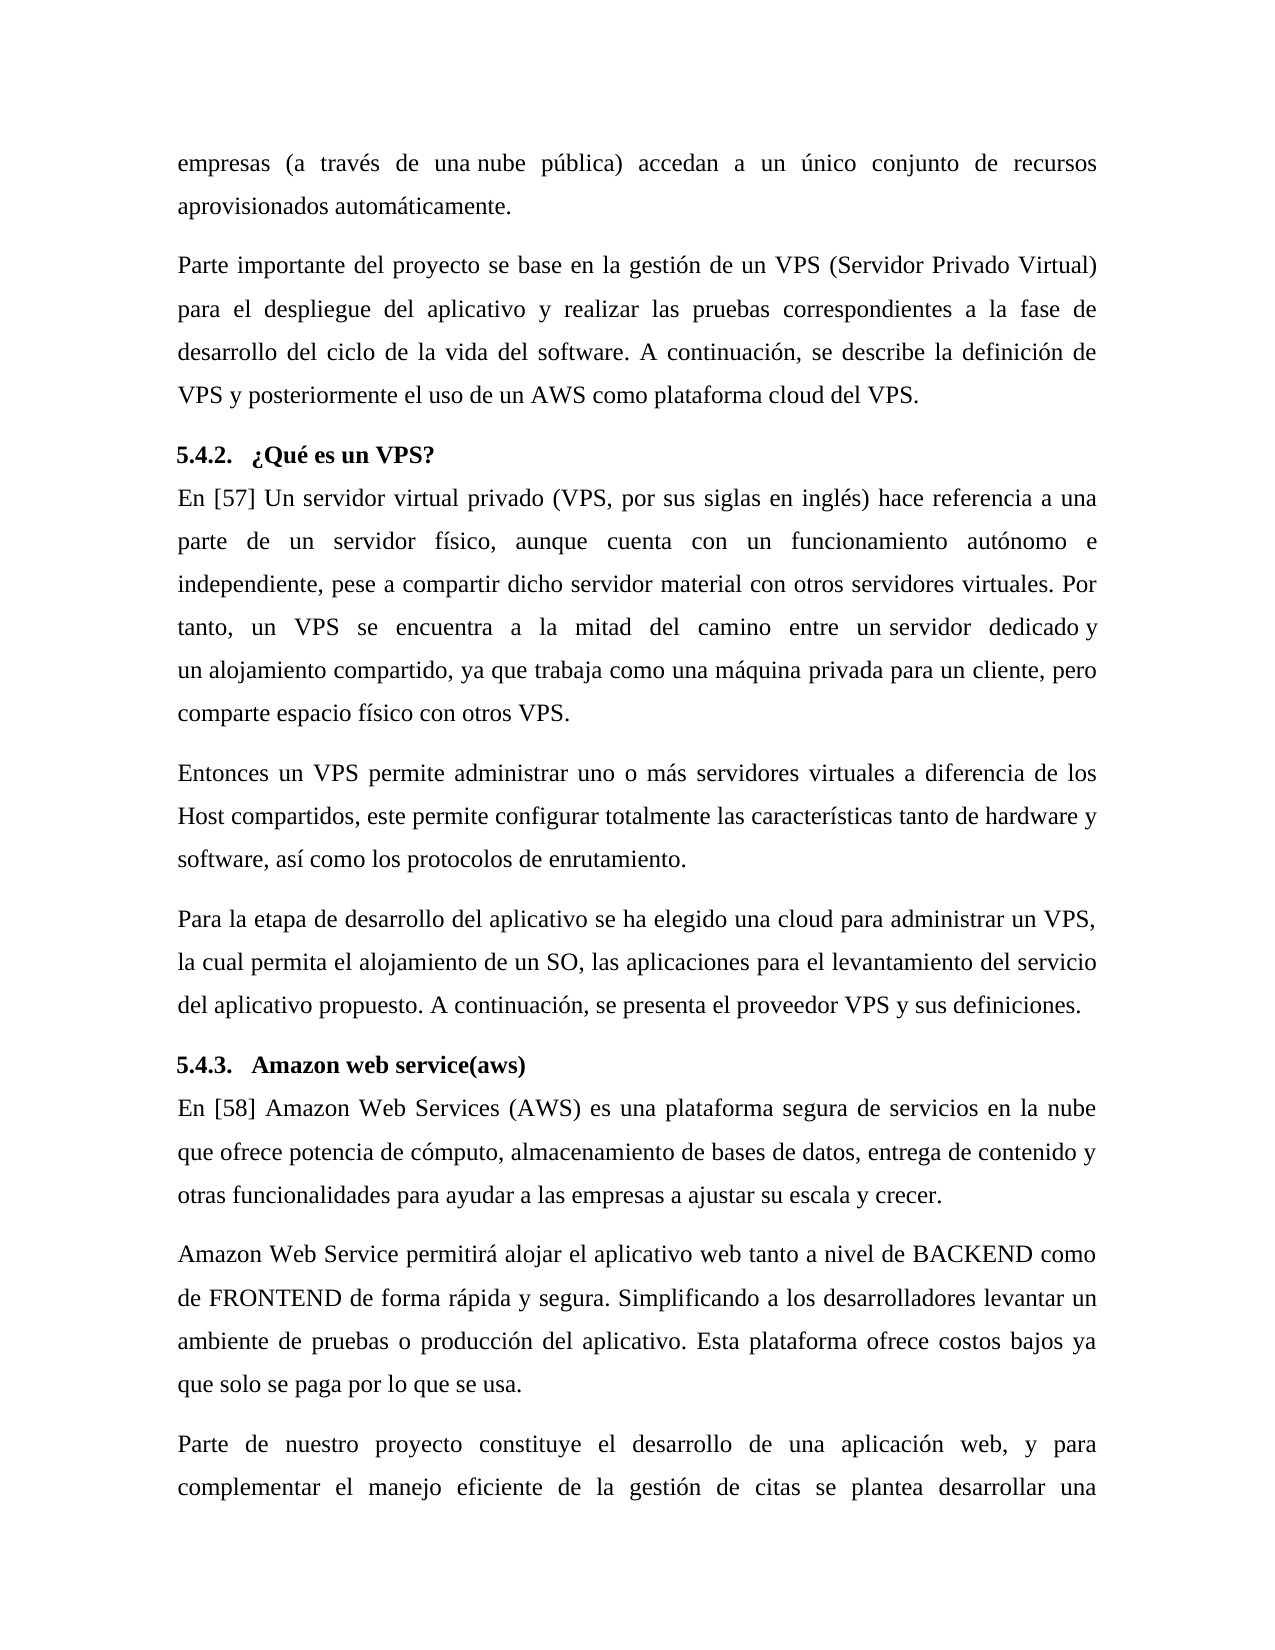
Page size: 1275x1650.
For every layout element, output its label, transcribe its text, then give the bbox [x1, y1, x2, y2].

list ¿Qué es un VPS? [176, 440, 1098, 468]
text Entonces un VPS permite administrar uno o más servidores virtuales a diferencia de los Host compartidos, este permite configurar totalmente las características tanto de hardware y software, así como los protocolos de enrutamiento. [177, 758, 1098, 873]
text En [58] Amazon Web Services (AWS) es una plataforma segura de servicios en la nube que ofrece potencia de cómputo, almacenamiento de bases de datos, entrega de contenido y otras funcionalidades para ayudar a las empresas a ajustar su escala y crecer. [177, 1093, 1098, 1208]
list Amazon web service(aws) [176, 1050, 1098, 1079]
text Parte importante del proyecto se base en la gestión de un VPS (Servidor Privado Virtual) para el despliegue del aplicativo y realizar las pruebas correspondientes a la fase de desarrollo del ciclo de la vida del software. A continuación, se describe la definición de VPS y posteriormente el uso de un AWS como plataforma cloud del VPS. [177, 251, 1098, 409]
text En [57] Un servidor virtual privado (VPS, por sus siglas en inglés) hace referencia a una parte de un servidor físico, aunque cuenta con un funcionamiento autónomo e independiente, pese a compartir dicho servidor material con otros servidores virtuales. Por tanto, un VPS se encuentra a la mitad del camino entre un servidor dedicado y un alojamiento compartido, ya que trabaja como una máquina privada para un cliente, pero comparte espacio físico con otros VPS. [177, 483, 1098, 727]
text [177, 1429, 1098, 1501]
text Amazon Web Service permitirá alojar el aplicativo web tanto a nivel de BACKEND como de FRONTEND de forma rápida y segura. Simplificando a los desarrolladores levantar un ambiente de pruebas o producción del aplicativo. Esta plataforma ofrece costos bajos ya que solo se paga por lo que se usa. [177, 1239, 1098, 1398]
text Para la etapa de desarrollo del aplicativo se ha elegido una cloud para administrar un VPS, la cual permita el alojamiento de un SO, las aplicaciones para el levantamiento del servicio del aplicativo propuesto. A continuación, se presenta el proveedor VPS y sus definiciones. [177, 904, 1098, 1019]
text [177, 148, 1098, 219]
